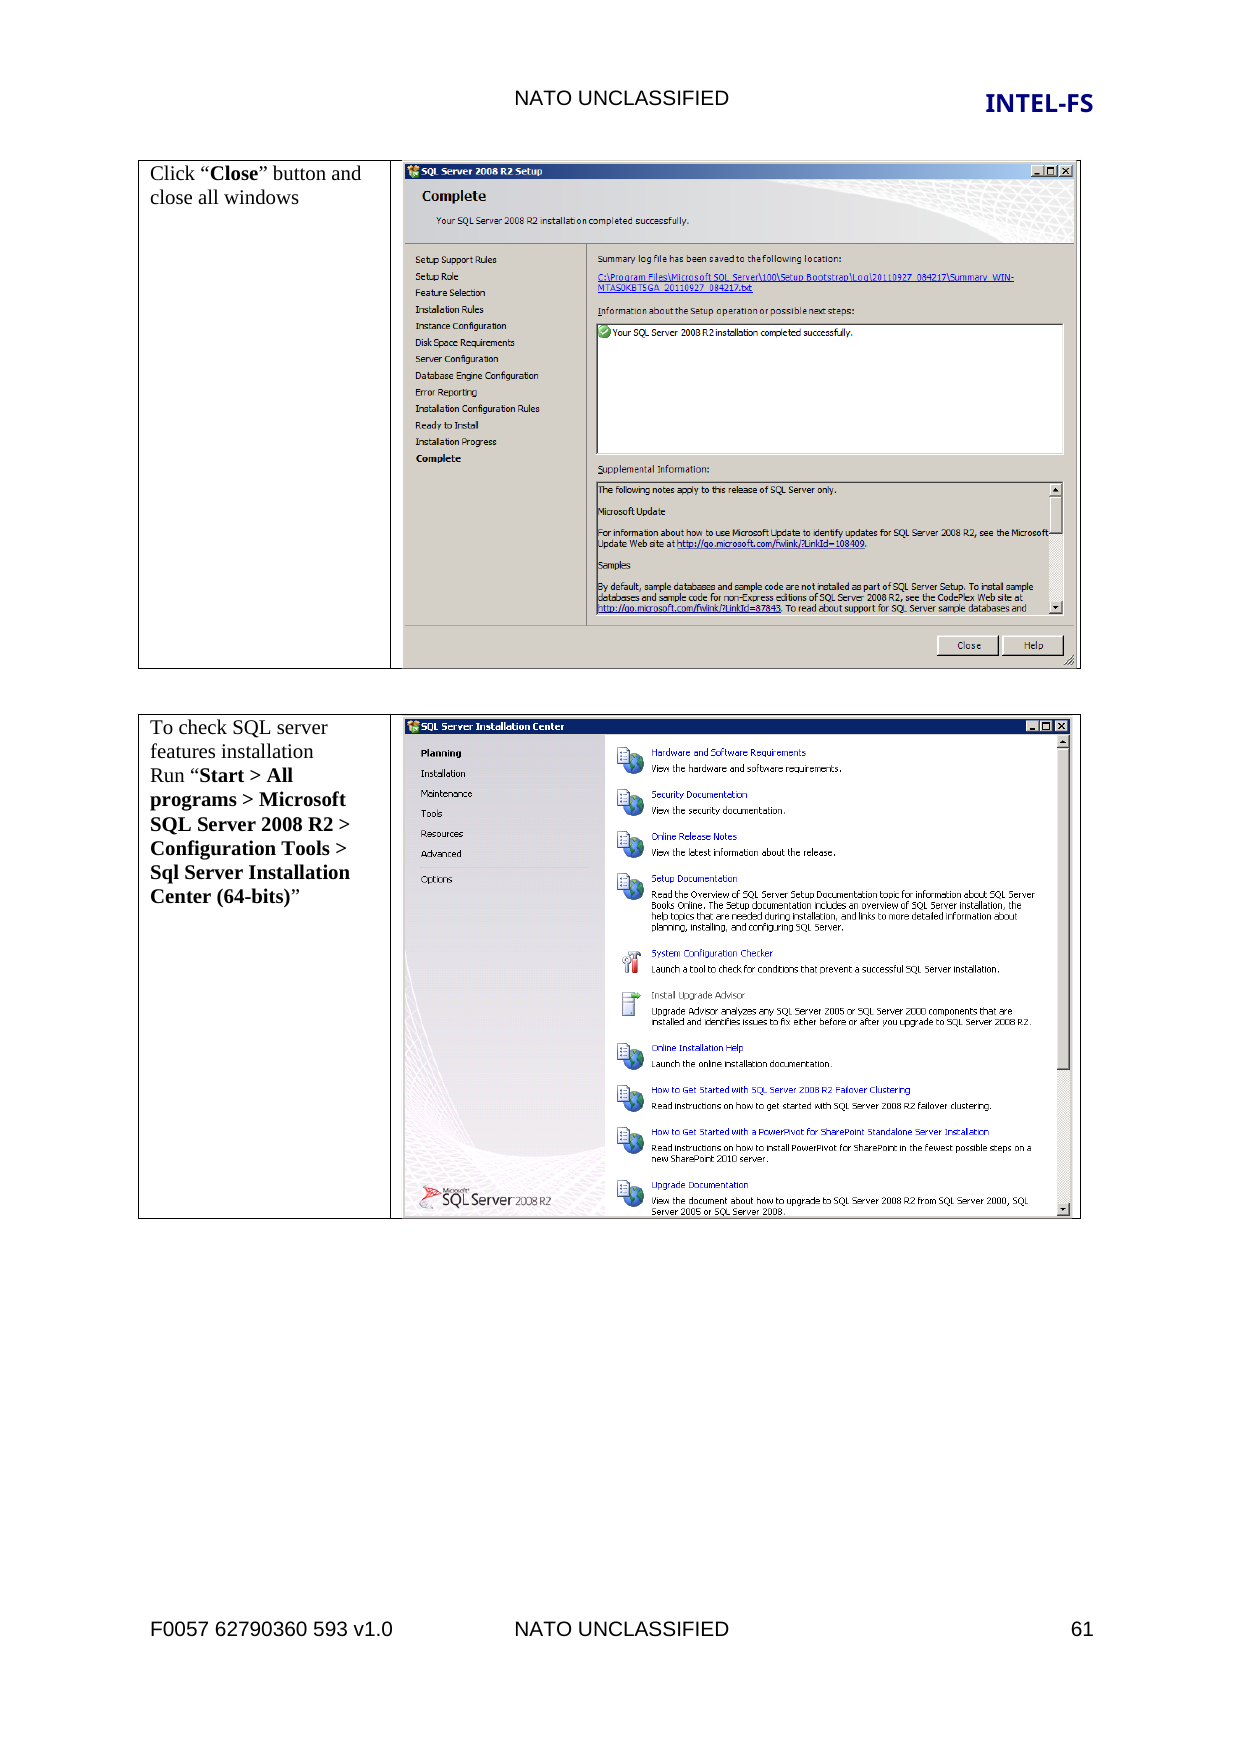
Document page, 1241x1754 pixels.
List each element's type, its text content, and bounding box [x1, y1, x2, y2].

picture [401, 715, 1073, 1219]
table_cell [391, 161, 401, 668]
table_cell Click “Close” button and close all windows [139, 161, 390, 668]
table_header [1073, 715, 1080, 1218]
table_header [391, 715, 401, 1218]
picture [401, 160, 1077, 669]
table_header To check SQL server features installation Run “Start > All programs > Microsoft SQL Server 2008 R2 > Configuration Tools > Sql Server Installation Center (64-bits)” [139, 715, 390, 1218]
